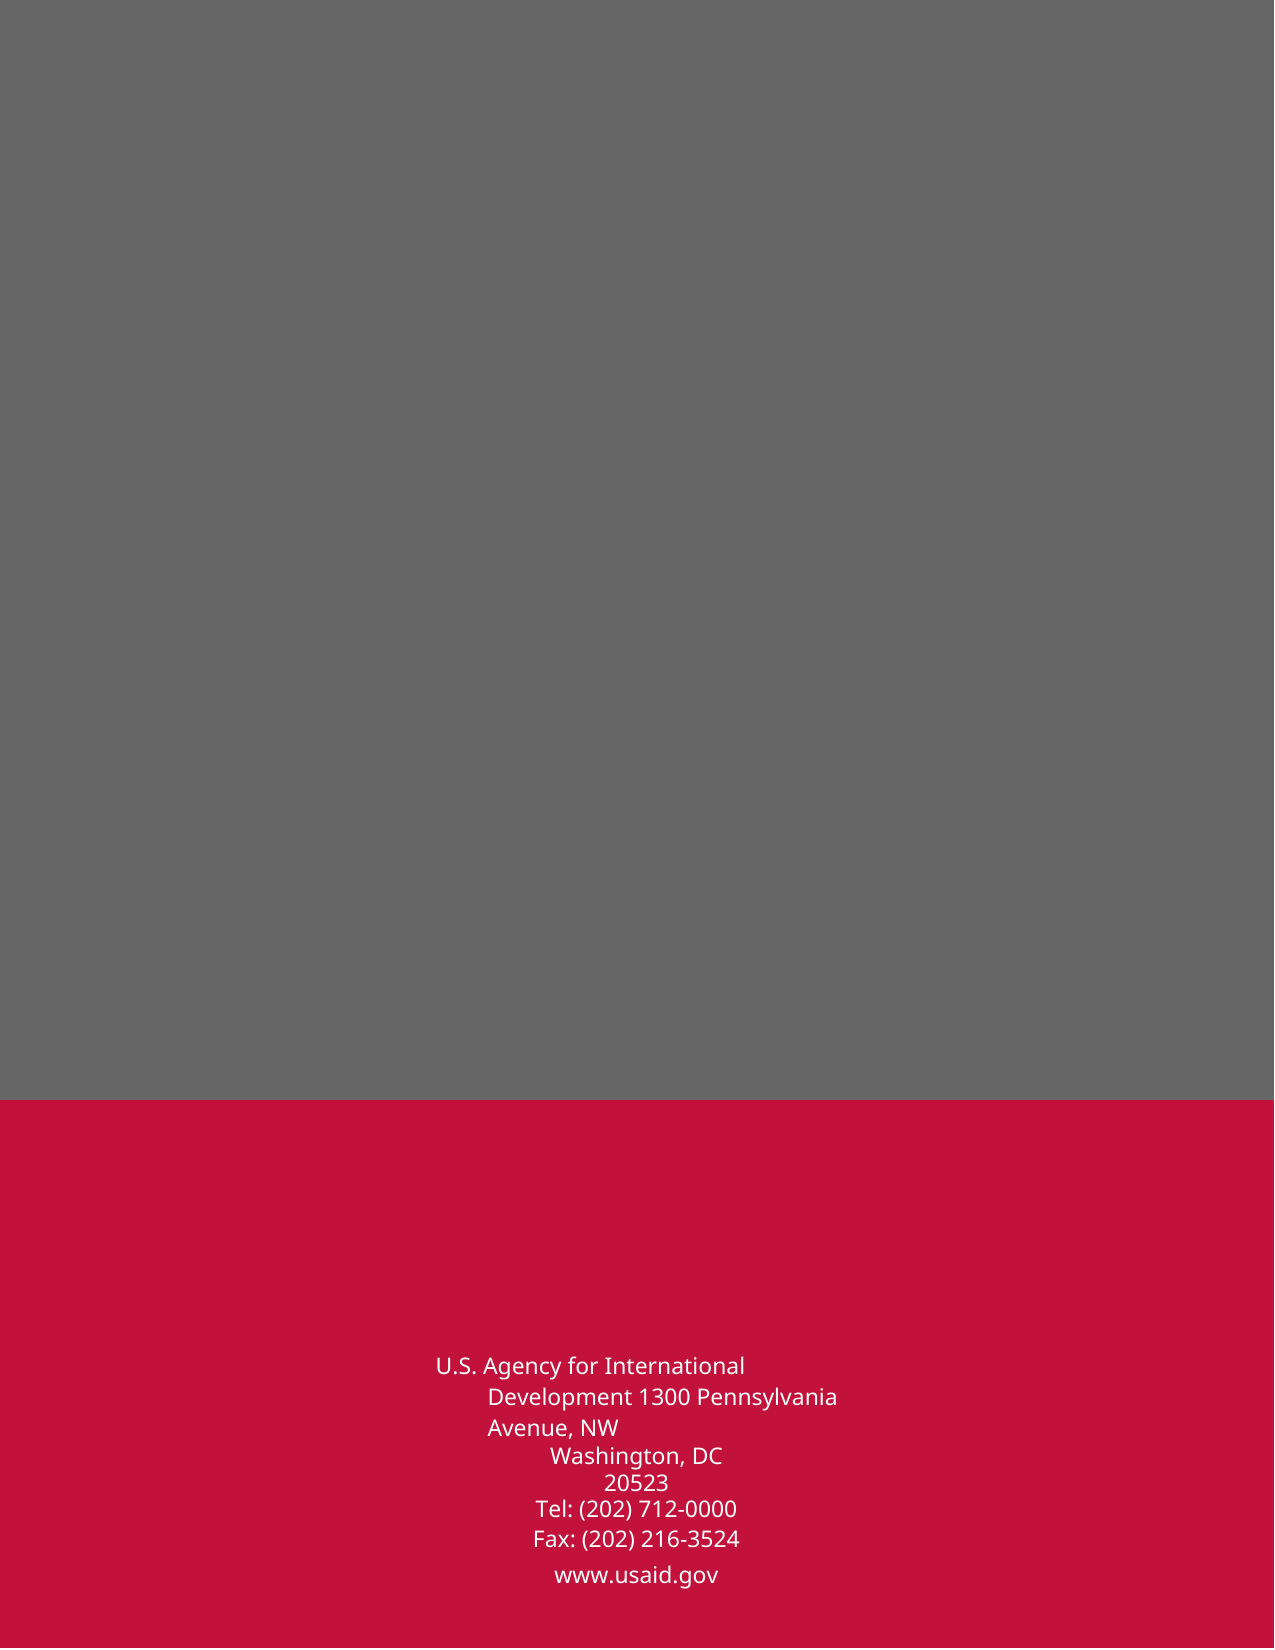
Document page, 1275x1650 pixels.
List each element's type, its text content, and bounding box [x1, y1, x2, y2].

text www.usaid.gov [523, 1559, 748, 1590]
text Fax: (202) 216-3524 [524, 1523, 748, 1554]
text Tel: (202) 712-0000 [524, 1496, 748, 1523]
text Washington, DC 20523 [524, 1443, 748, 1496]
text U.S. Agency for International Development 1300 Pennsylvania Avenue, NW [435, 1349, 838, 1443]
